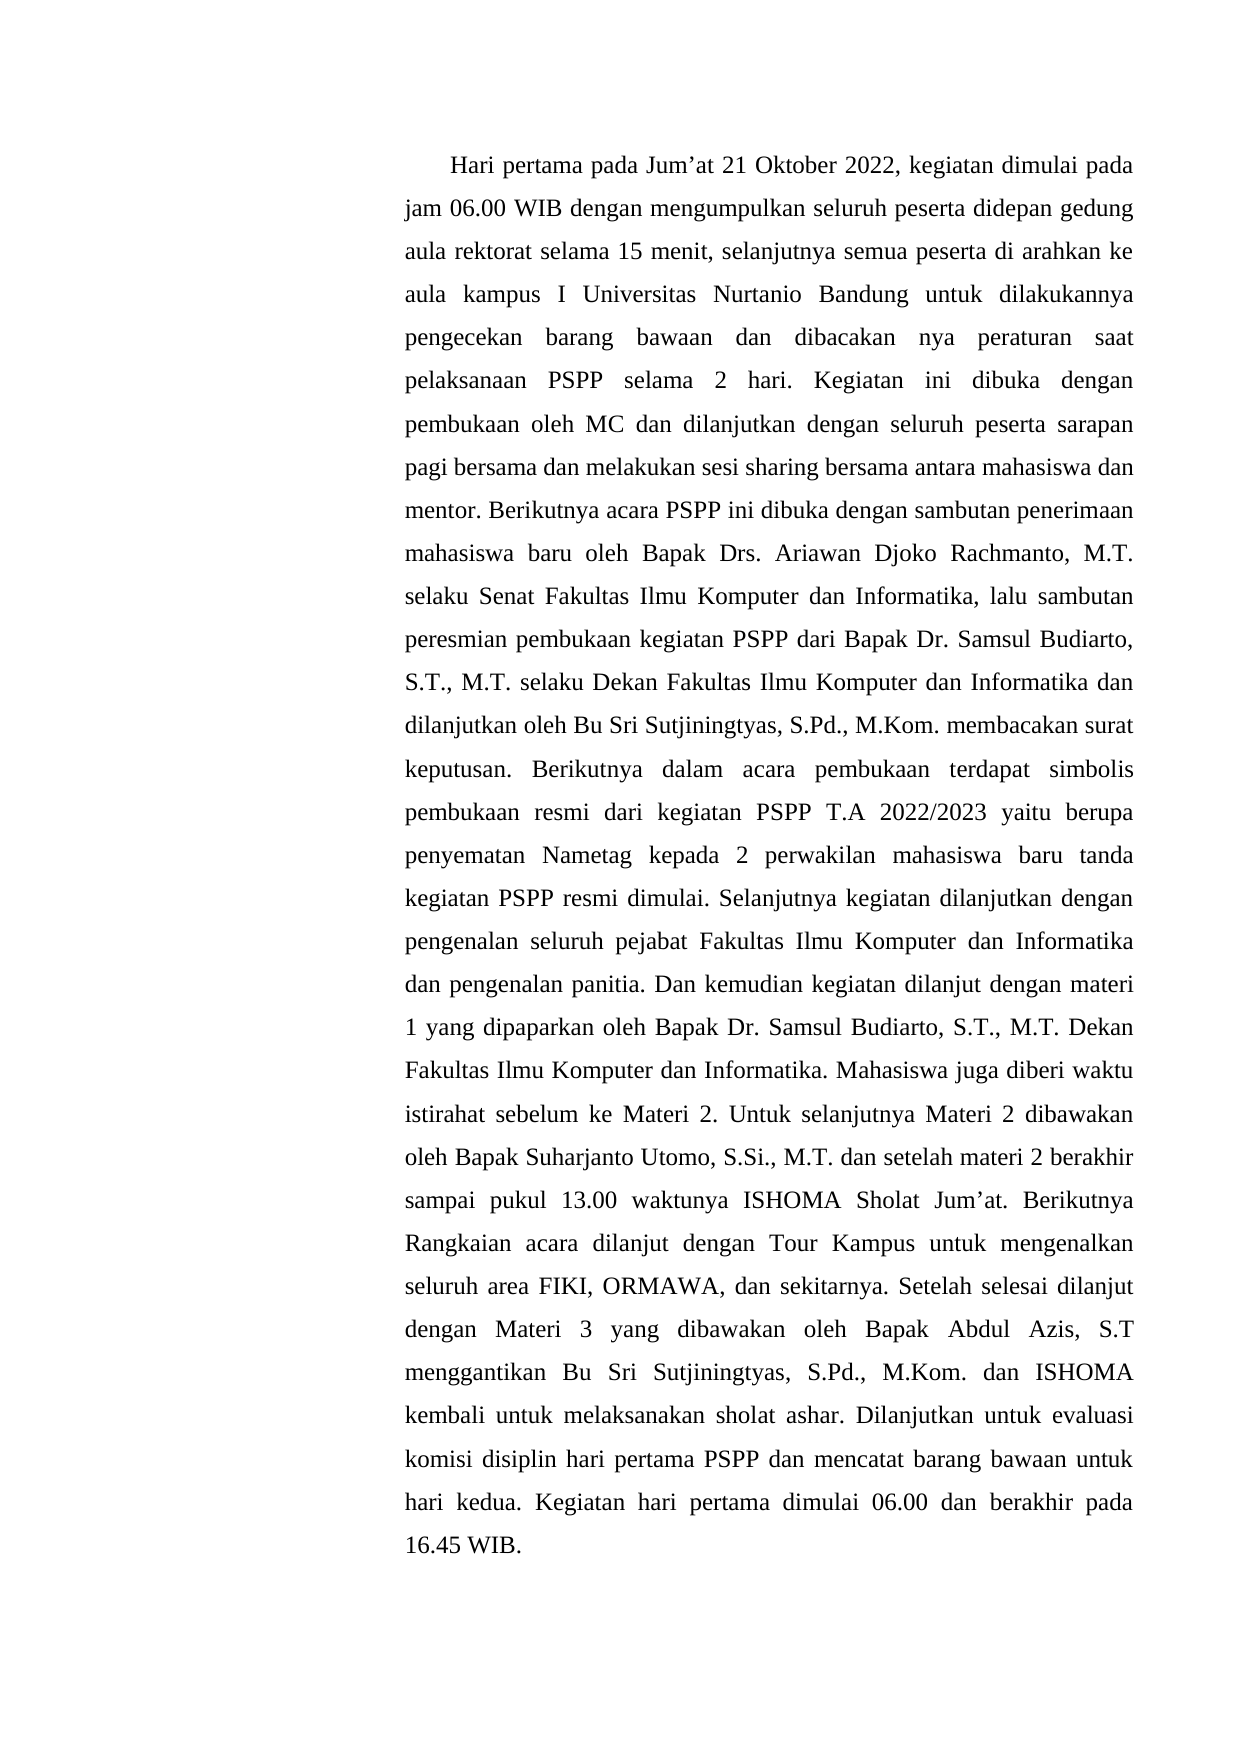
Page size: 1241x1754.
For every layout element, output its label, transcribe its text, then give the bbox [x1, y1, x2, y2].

list Hari pertama pada Jum’at 21 Oktober 2022, kegiatan dimulai pada jam 06.00 WIB dengan mengumpulkan seluruh peserta didepan gedung aula rektorat selama 15 menit, selanjutnya semua peserta di arahkan ke aula kampus I Universitas Nurtanio Bandung untuk dilakukannya pengecekan barang bawaan dan dibacakan nya peraturan saat pelaksanaan PSPP selama 2 hari. Kegiatan ini dibuka dengan pembukaan oleh MC dan dilanjutkan dengan seluruh peserta sarapan pagi bersama dan melakukan sesi sharing bersama antara mahasiswa dan mentor. Berikutnya acara PSPP ini dibuka dengan sambutan penerimaan mahasiswa baru oleh Bapak Drs. Ariawan Djoko Rachmanto, M.T. selaku Senat Fakultas Ilmu Komputer dan Informatika, lalu sambutan peresmian pembukaan kegiatan PSPP dari Bapak Dr. Samsul Budiarto, S.T., M.T. selaku Dekan Fakultas Ilmu Komputer dan Informatika dan dilanjutkan oleh Bu Sri Sutjiningtyas, S.Pd., M.Kom. membacakan surat keputusan. Berikutnya dalam acara pembukaan terdapat simbolis pembukaan resmi dari kegiatan PSPP T.A 2022/2023 yaitu berupa penyematan Nametag kepada 2 perwakilan mahasiswa baru tanda kegiatan PSPP resmi dimulai. Selanjutnya kegiatan dilanjutkan dengan pengenalan seluruh pejabat Fakultas Ilmu Komputer dan Informatika dan pengenalan panitia. Dan kemudian kegiatan dilanjut dengan materi 1 yang dipaparkan oleh Bapak Dr. Samsul Budiarto, S.T., M.T. Dekan Fakultas Ilmu Komputer dan Informatika. Mahasiswa juga diberi waktu istirahat sebelum ke Materi 2. Untuk selanjutnya Materi 2 dibawakan oleh Bapak Suharjanto Utomo, S.Si., M.T. dan setelah materi 2 berakhir sampai pukul 13.00 waktunya ISHOMA Sholat Jum’at. Berikutnya Rangkaian acara dilanjut dengan Tour Kampus untuk mengenalkan seluruh area FIKI, ORMAWA, dan sekitarnya. Setelah selesai dilanjut dengan Materi 3 yang dibawakan oleh Bapak Abdul Azis, S.T menggantikan Bu Sri Sutjiningtyas, S.Pd., M.Kom. dan ISHOMA kembali untuk melaksanakan sholat ashar. Dilanjutkan untuk evaluasi komisi disiplin hari pertama PSPP dan mencatat barang bawaan untuk hari kedua. Kegiatan hari pertama dimulai 06.00 dan berakhir pada 16.45 WIB. [404, 150, 1134, 1559]
